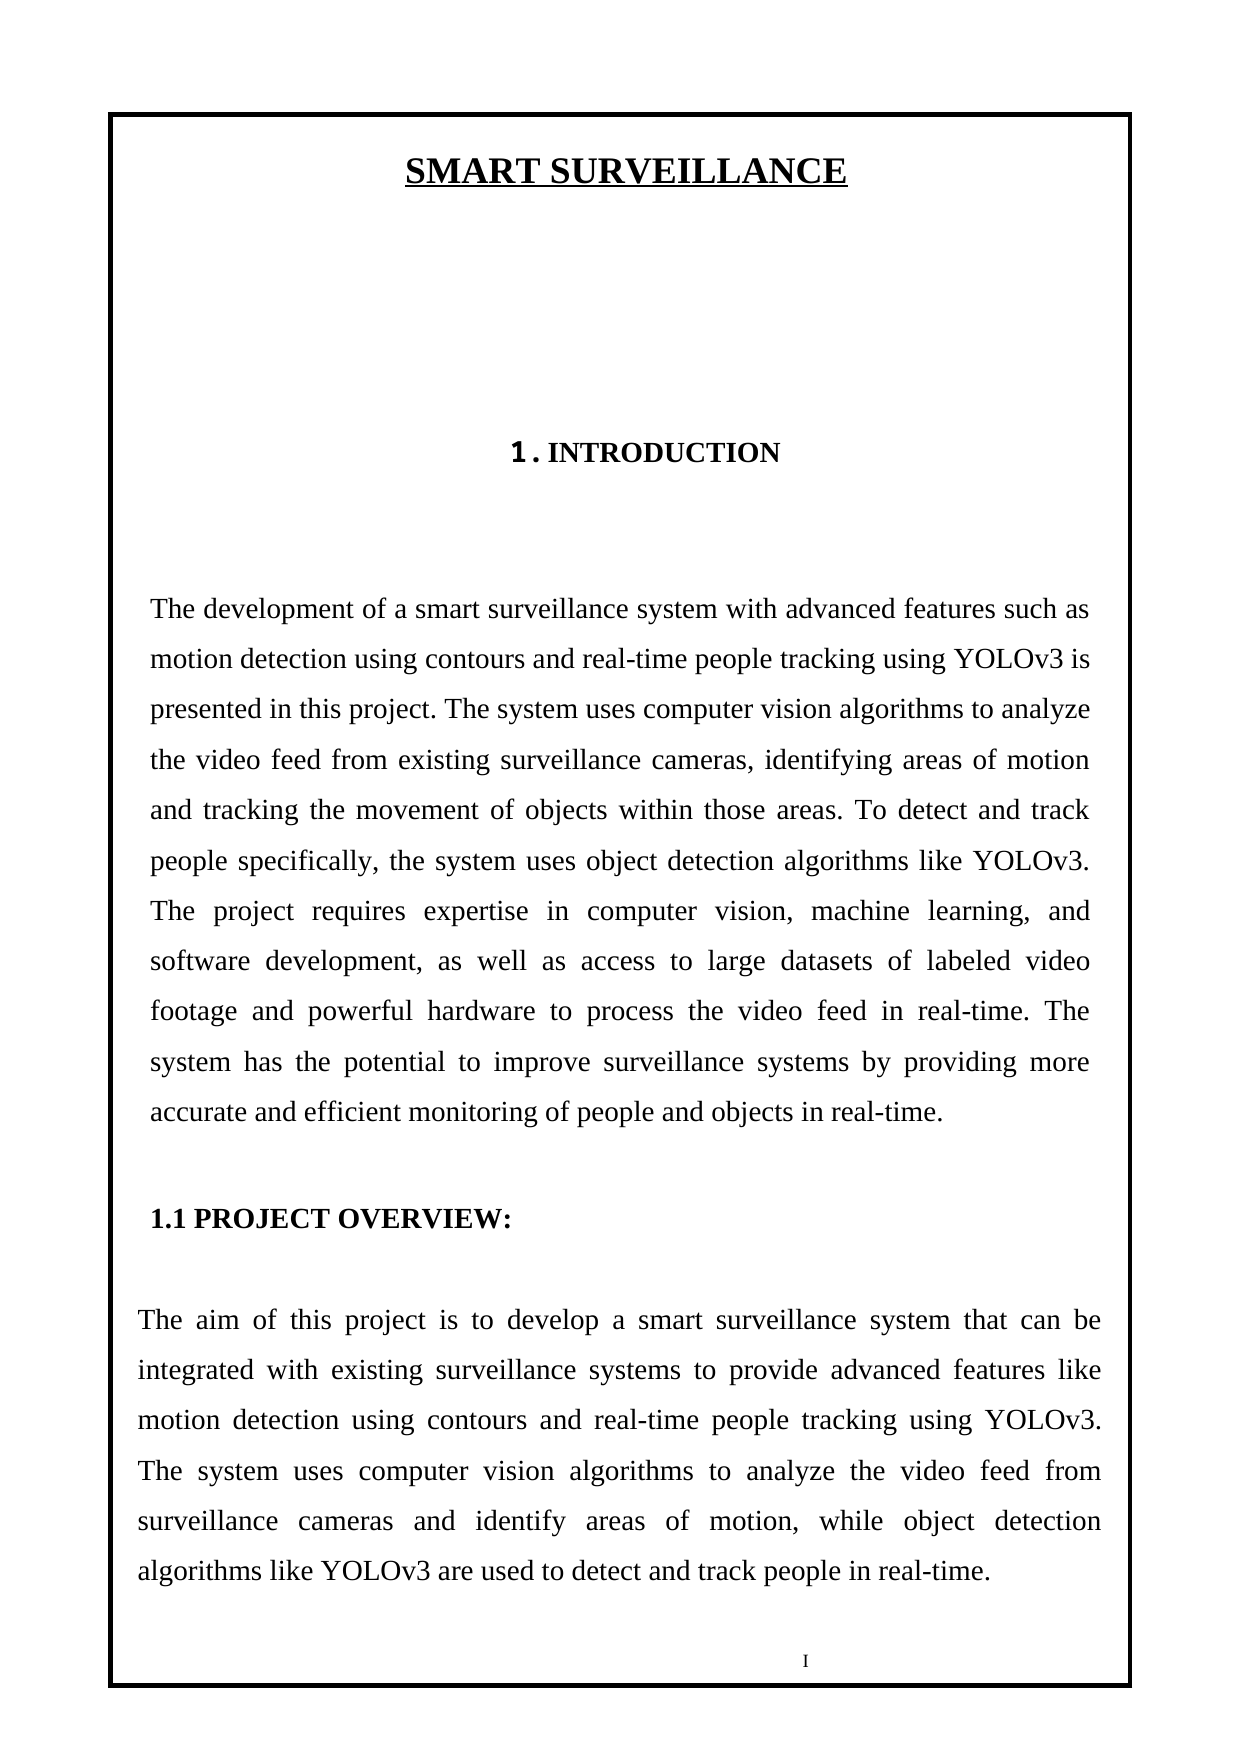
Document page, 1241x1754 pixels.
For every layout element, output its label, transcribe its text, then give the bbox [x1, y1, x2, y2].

text SMART SURVEILLANCE [150, 148, 1103, 191]
text The aim of this project is to develop a smart surveillance system that can be integrated with existing surveillance systems to provide advanced features like motion detection using contours and real-time people tracking using YOLOv3. The system uses computer vision algorithms to analyze the video feed from surveillance cameras and identify areas of motion, while object detection algorithms like YOLOv3 are used to detect and track people in real-time. [137, 1302, 1103, 1587]
text The development of a smart surveillance system with advanced features such as motion detection using contours and real-time people tracking using YOLOv3 is presented in this project. The system uses computer vision algorithms to analyze the video feed from existing surveillance cameras, identifying areas of motion and tracking the movement of objects within those areas. To detect and track people specifically, the system uses object detection algorithms like YOLOv3. The project requires expertise in computer vision, machine learning, and software development, as well as access to large datasets of labeled video footage and powerful hardware to process the video feed in real-time. The system has the potential to improve surveillance systems by providing more accurate and efficient monitoring of people and objects in real-time. [150, 591, 1091, 1128]
subtitle PROJECT OVERVIEW: [150, 1201, 1103, 1235]
subtitle INTRODUCTION [187, 431, 1103, 471]
